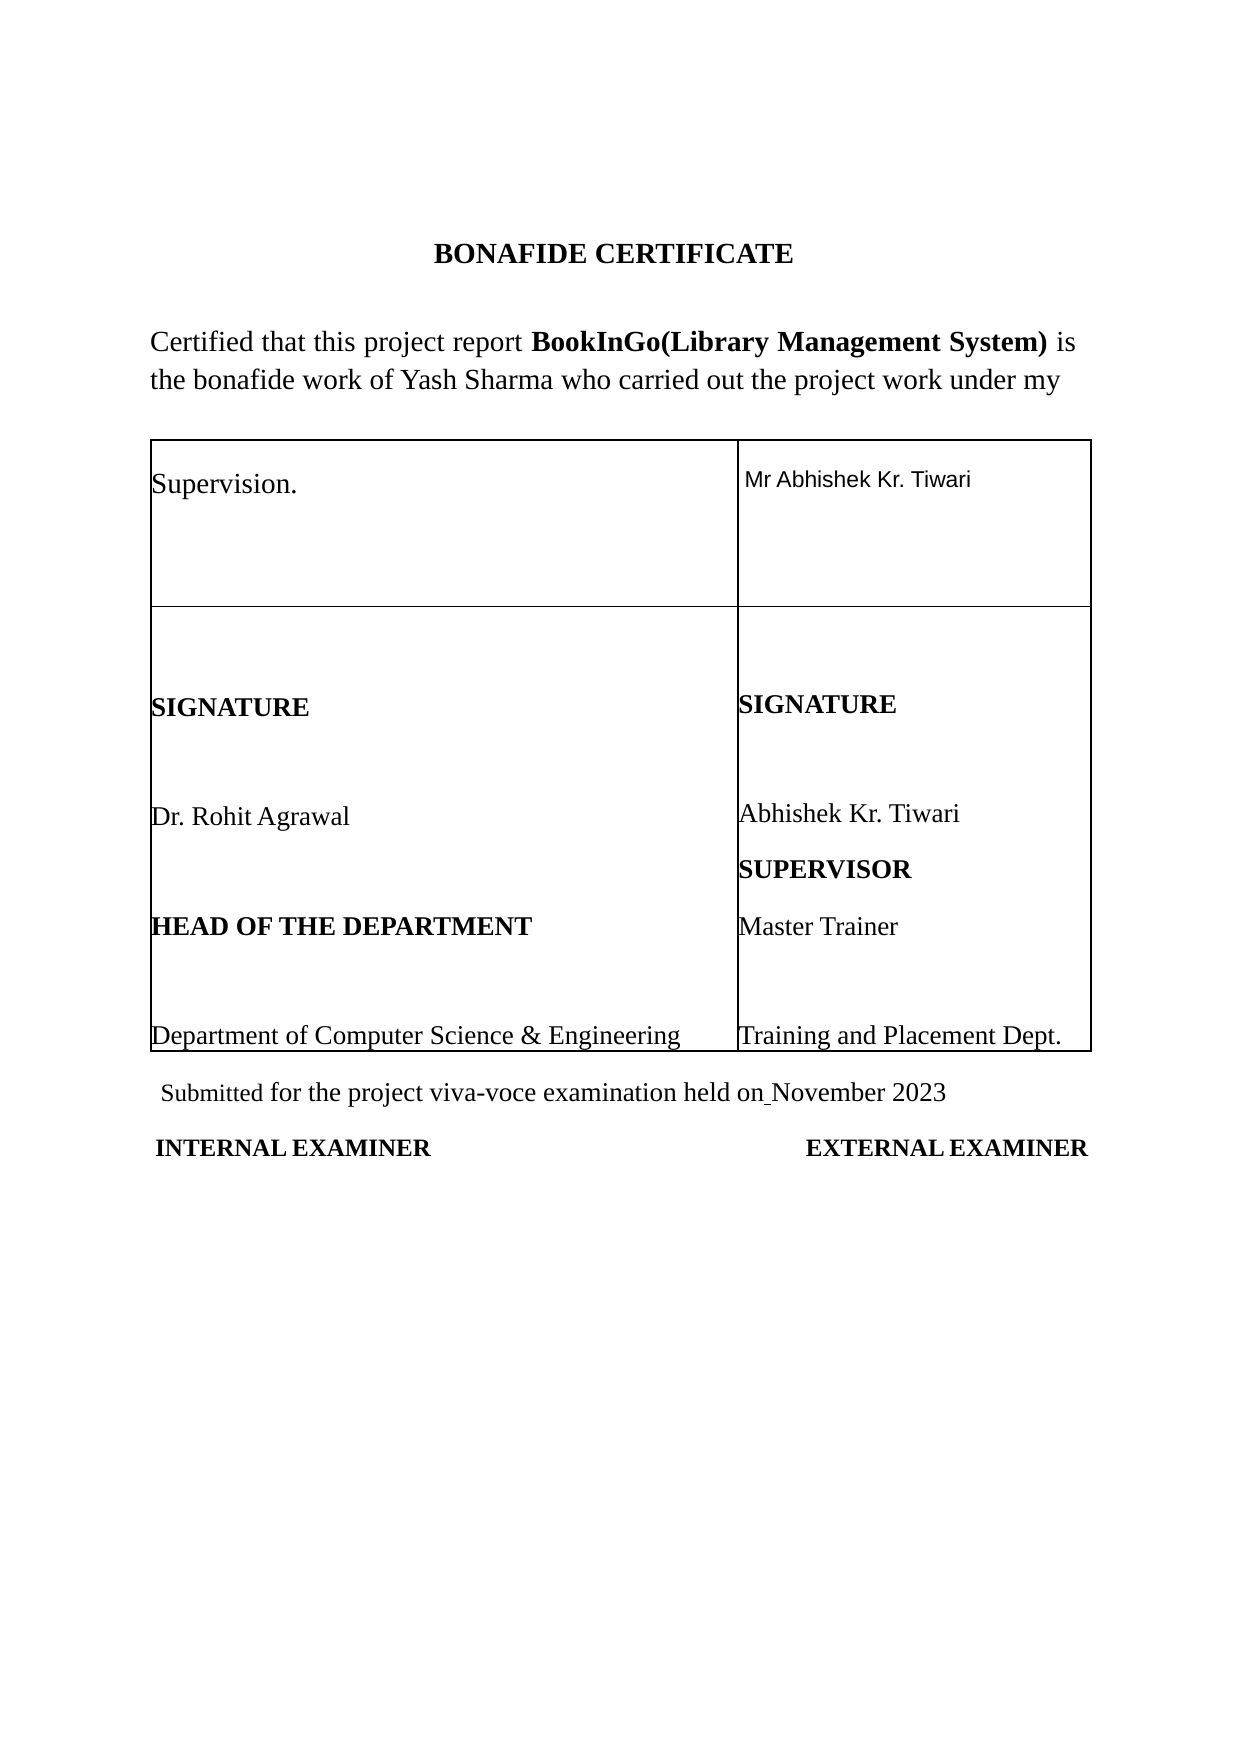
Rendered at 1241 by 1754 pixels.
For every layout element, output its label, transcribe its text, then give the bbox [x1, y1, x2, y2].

text Submitted for the project viva-voce examination held on November 2023 [150, 1077, 1090, 1108]
text INTERNAL EXAMINER EXTERNAL EXAMINER [150, 1133, 1090, 1161]
table_cell SIGNATURE Abhishek Kr. Tiwari SUPERVISOR Master Trainer Training and Placement Dept. [739, 607, 1090, 1050]
table_header Supervision. [152, 441, 737, 606]
text BONAFIDE CERTIFICATE [152, 236, 1076, 269]
table_header Mr Abhishek Kr. Tiwari [739, 441, 1090, 606]
text Certified that this project report BookInGo(Library Management System) is the bonafide work of Yash Sharma who carried out the project work under my [150, 324, 1076, 396]
table_cell SIGNATURE Dr. Rohit Agrawal HEAD OF THE DEPARTMENT Department of Computer Science & Engineering [152, 607, 737, 1050]
